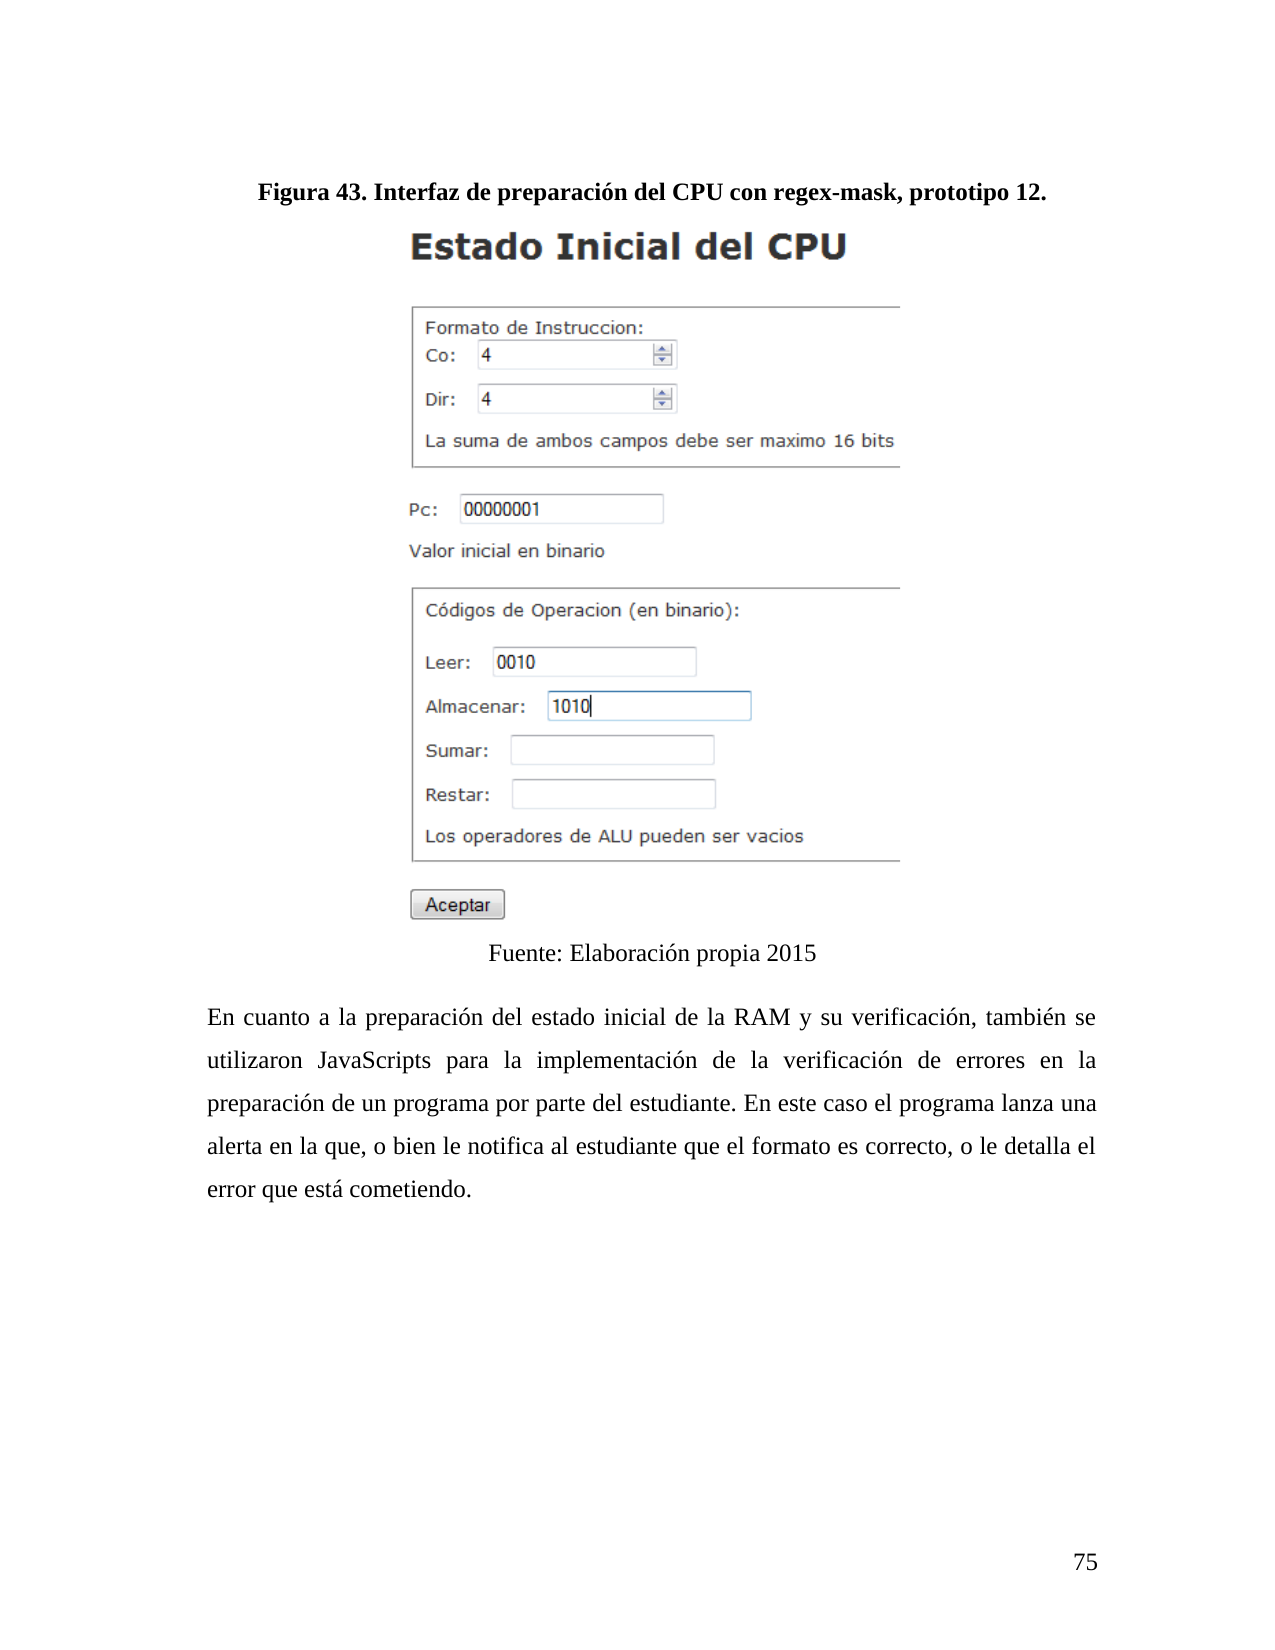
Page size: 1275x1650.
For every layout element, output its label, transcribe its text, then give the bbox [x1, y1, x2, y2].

text Fuente: Elaboración propia 2015 [207, 938, 1098, 966]
picture [404, 220, 901, 924]
text Figura 43. Interfaz de preparación del CPU con regex-mask, prototipo 12. [207, 177, 1098, 206]
text En cuanto a la preparación del estado inicial de la RAM y su verificación, también se utilizaron JavaScripts para la implementación de la verificación de errores en la preparación de un programa por parte del estudiante. En este caso el programa lanza una alerta en la que, o bien le notifica al estudiante que el formato es correcto, o le detalla el error que está cometiendo. [207, 1002, 1098, 1203]
